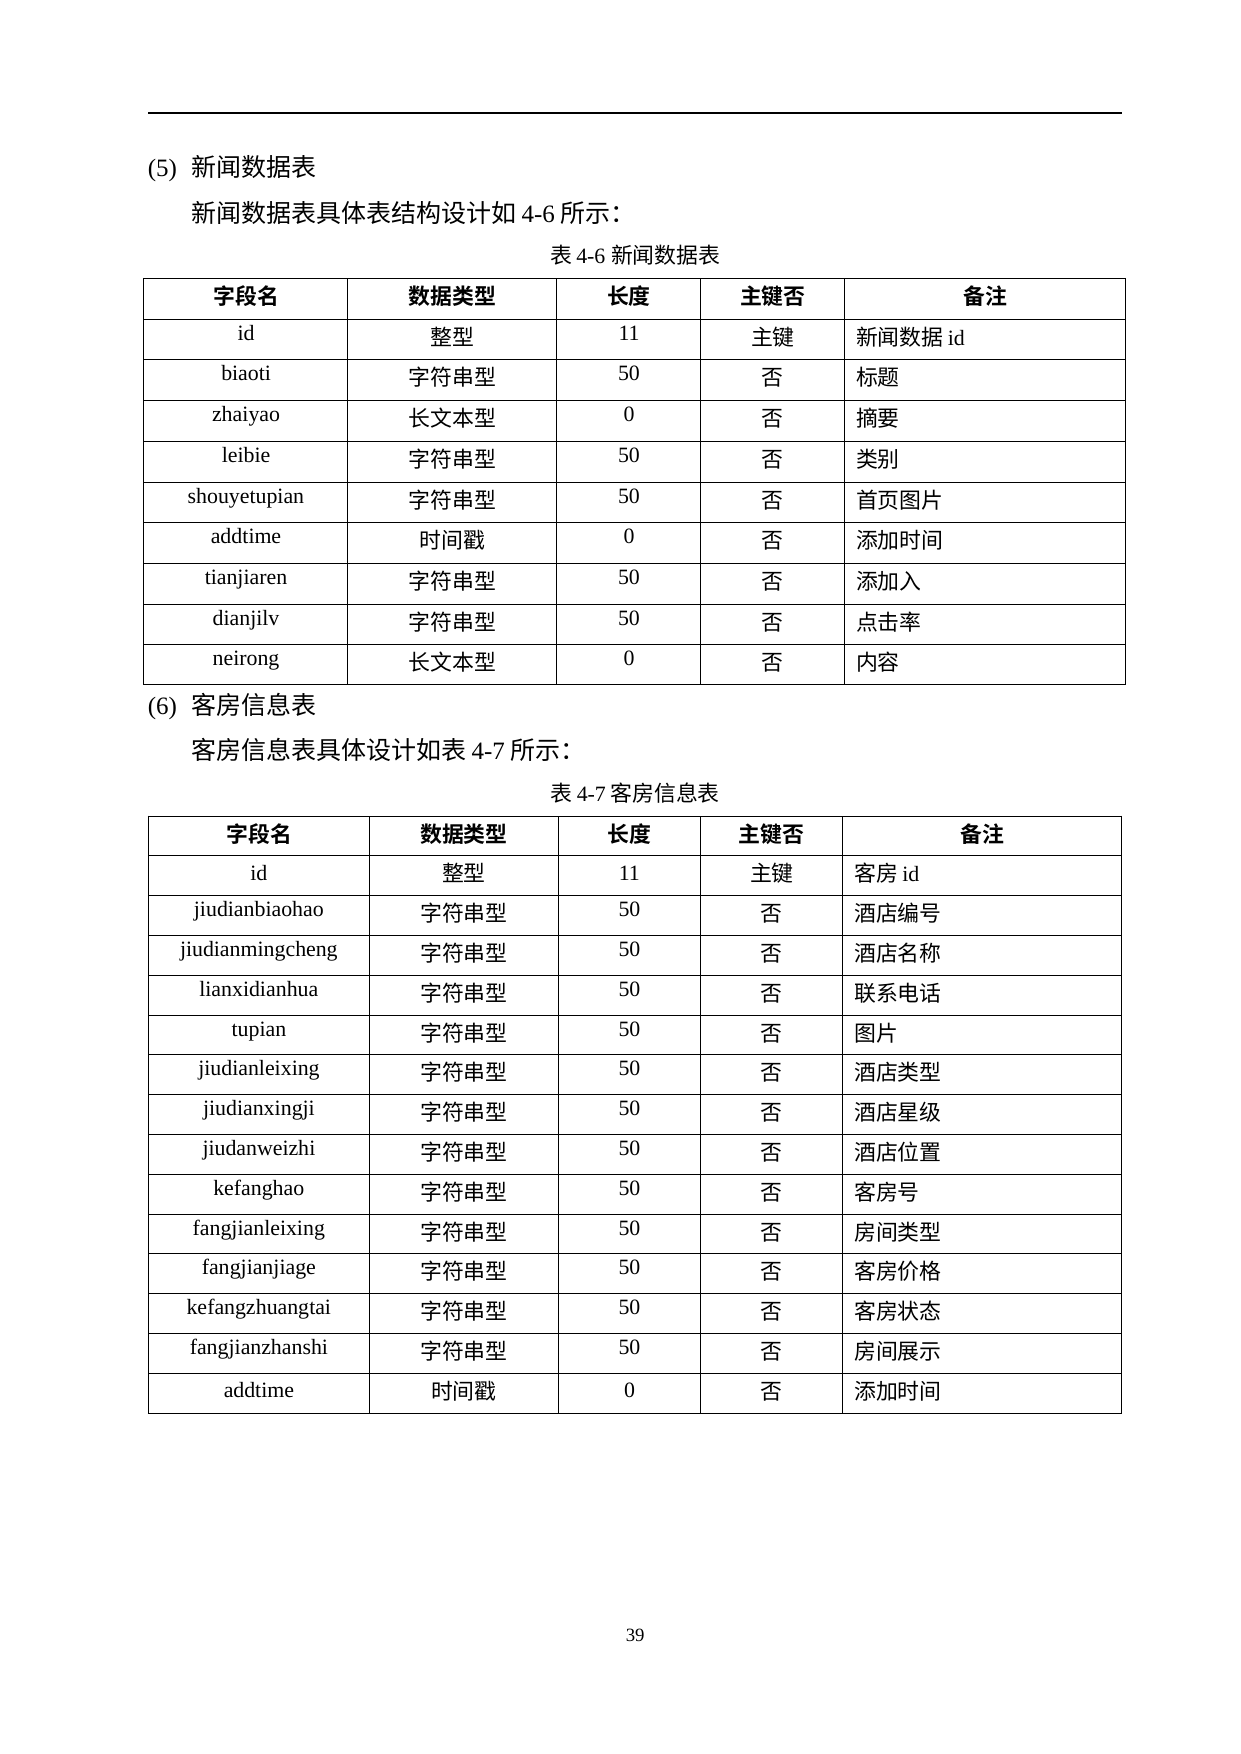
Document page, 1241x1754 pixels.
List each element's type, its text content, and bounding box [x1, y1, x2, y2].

text 新闻数据表具体表结构设计如4-6所示： [148, 193, 1122, 229]
text 表4-7客房信息表 [148, 776, 1122, 808]
table_cell tupian [149, 1016, 369, 1054]
table_cell 添加入 [845, 564, 1125, 604]
table_cell 字符串型 [370, 1135, 558, 1174]
table_cell 50 [559, 1215, 700, 1253]
table_cell addtime [149, 1374, 369, 1412]
table_cell 字符串型 [370, 1334, 558, 1373]
table_cell 否 [701, 1215, 842, 1253]
text 表4-6 新闻数据表 [148, 238, 1122, 270]
table_cell 酒店类型 [843, 1055, 1121, 1094]
table_cell 时间戳 [370, 1374, 558, 1412]
table_cell 50 [559, 1254, 700, 1293]
table_cell 否 [701, 1334, 842, 1373]
table_cell 主键 [701, 856, 842, 895]
table_cell 否 [701, 936, 842, 975]
table_cell 50 [557, 360, 700, 400]
table_cell 50 [559, 1175, 700, 1213]
table_cell 客房状态 [843, 1294, 1121, 1333]
table_cell 酒店名称 [843, 936, 1121, 975]
table_cell 否 [701, 605, 844, 643]
table_cell 字符串型 [348, 605, 556, 643]
table_cell leibie [144, 442, 347, 482]
table_cell 点击率 [845, 605, 1125, 643]
table_header 长度 [557, 279, 700, 319]
table_cell 0 [559, 1374, 700, 1412]
table_cell neirong [144, 645, 347, 684]
table_cell 标题 [845, 360, 1125, 400]
table_cell zhaiyao [144, 401, 347, 441]
table_cell 50 [557, 564, 700, 604]
table_cell 11 [557, 320, 700, 359]
table_cell 否 [701, 1016, 842, 1054]
table_cell 否 [701, 976, 842, 1014]
text 客房信息表具体设计如表4-7所示： [148, 731, 1122, 767]
table_cell 字符串型 [348, 360, 556, 400]
table_cell 字符串型 [348, 483, 556, 522]
table_cell 50 [559, 1135, 700, 1174]
table_cell 图片 [843, 1016, 1121, 1054]
table_cell 50 [559, 1016, 700, 1054]
table_cell fangjianleixing [149, 1215, 369, 1253]
table_cell 字符串型 [370, 976, 558, 1014]
table_cell 50 [559, 1334, 700, 1373]
table_cell 字符串型 [370, 1175, 558, 1213]
table_cell 字符串型 [370, 896, 558, 935]
table_cell tianjiaren [144, 564, 347, 604]
table_cell 50 [559, 1095, 700, 1134]
table_cell kefanghao [149, 1175, 369, 1213]
table_cell 否 [701, 564, 844, 604]
table_cell jiudanweizhi [149, 1135, 369, 1174]
table_header 字段名 [149, 817, 369, 855]
table_cell 字符串型 [370, 936, 558, 975]
table_cell 50 [559, 976, 700, 1014]
table_cell 50 [557, 442, 700, 482]
table_cell 酒店星级 [843, 1095, 1121, 1134]
table_cell jiudianbiaohao [149, 896, 369, 935]
table_cell 否 [701, 1254, 842, 1293]
table_cell 否 [701, 645, 844, 684]
table_header 数据类型 [348, 279, 556, 319]
table_cell 否 [701, 1374, 842, 1412]
table_header 字段名 [144, 279, 347, 319]
table_cell 50 [559, 896, 700, 935]
table_cell shouyetupian [144, 483, 347, 522]
table_cell 否 [701, 1135, 842, 1174]
table_cell biaoti [144, 360, 347, 400]
table_cell 字符串型 [348, 564, 556, 604]
table_cell 50 [559, 1055, 700, 1094]
table_cell 时间戳 [348, 523, 556, 563]
table_cell 类别 [845, 442, 1125, 482]
table_cell 0 [557, 523, 700, 563]
table_header 长度 [559, 817, 700, 855]
table_cell 0 [557, 645, 700, 684]
table_cell 否 [701, 523, 844, 563]
table_cell 酒店位置 [843, 1135, 1121, 1174]
table_cell fangjianjiage [149, 1254, 369, 1293]
table_cell 否 [701, 896, 842, 935]
table_cell 房间类型 [843, 1215, 1121, 1253]
table_cell 首页图片 [845, 483, 1125, 522]
table_cell 0 [557, 401, 700, 441]
table_cell kefangzhuangtai [149, 1294, 369, 1333]
table_cell 否 [701, 360, 844, 400]
table_cell 否 [701, 442, 844, 482]
table_cell 50 [559, 1294, 700, 1333]
table_cell 客房号 [843, 1175, 1121, 1213]
table_cell 11 [559, 856, 700, 895]
table_cell lianxidianhua [149, 976, 369, 1014]
table_cell 摘要 [845, 401, 1125, 441]
table_cell 字符串型 [370, 1016, 558, 1054]
table_cell 50 [557, 483, 700, 522]
table_cell 长文本型 [348, 645, 556, 684]
table_cell 否 [701, 1175, 842, 1213]
table_header 备注 [843, 817, 1121, 855]
table_cell 内容 [845, 645, 1125, 684]
table_cell 否 [701, 1055, 842, 1094]
table_cell 酒店编号 [843, 896, 1121, 935]
table_cell 否 [701, 1095, 842, 1134]
table_cell jiudianxingji [149, 1095, 369, 1134]
table_cell dianjilv [144, 605, 347, 643]
table_cell 50 [557, 605, 700, 643]
table_cell 字符串型 [370, 1215, 558, 1253]
table_cell 字符串型 [370, 1254, 558, 1293]
table_cell 50 [559, 936, 700, 975]
table_cell id [149, 856, 369, 895]
table_cell 整型 [348, 320, 556, 359]
table_cell fangjianzhanshi [149, 1334, 369, 1373]
list 新闻数据表 [148, 148, 1122, 184]
table_cell id [144, 320, 347, 359]
table_cell 否 [701, 483, 844, 522]
table_cell 字符串型 [348, 442, 556, 482]
table_cell 否 [701, 1294, 842, 1333]
table_header 数据类型 [370, 817, 558, 855]
table_cell 联系电话 [843, 976, 1121, 1014]
table_cell 否 [701, 401, 844, 441]
list 客房信息表 [148, 685, 1122, 722]
table_cell 新闻数据id [845, 320, 1125, 359]
table_cell 客房id [843, 856, 1121, 895]
table_header 主键否 [701, 817, 842, 855]
table_cell 添加时间 [843, 1374, 1121, 1412]
table_cell 整型 [370, 856, 558, 895]
table_cell 客房价格 [843, 1254, 1121, 1293]
table_cell 字符串型 [370, 1294, 558, 1333]
table_header 备注 [845, 279, 1125, 319]
table_cell 字符串型 [370, 1095, 558, 1134]
table_cell jiudianleixing [149, 1055, 369, 1094]
table_cell 主键 [701, 320, 844, 359]
table_cell 房间展示 [843, 1334, 1121, 1373]
table_header 主键否 [701, 279, 844, 319]
table_cell addtime [144, 523, 347, 563]
table_cell 长文本型 [348, 401, 556, 441]
table_cell 添加时间 [845, 523, 1125, 563]
table_cell jiudianmingcheng [149, 936, 369, 975]
table_cell 字符串型 [370, 1055, 558, 1094]
